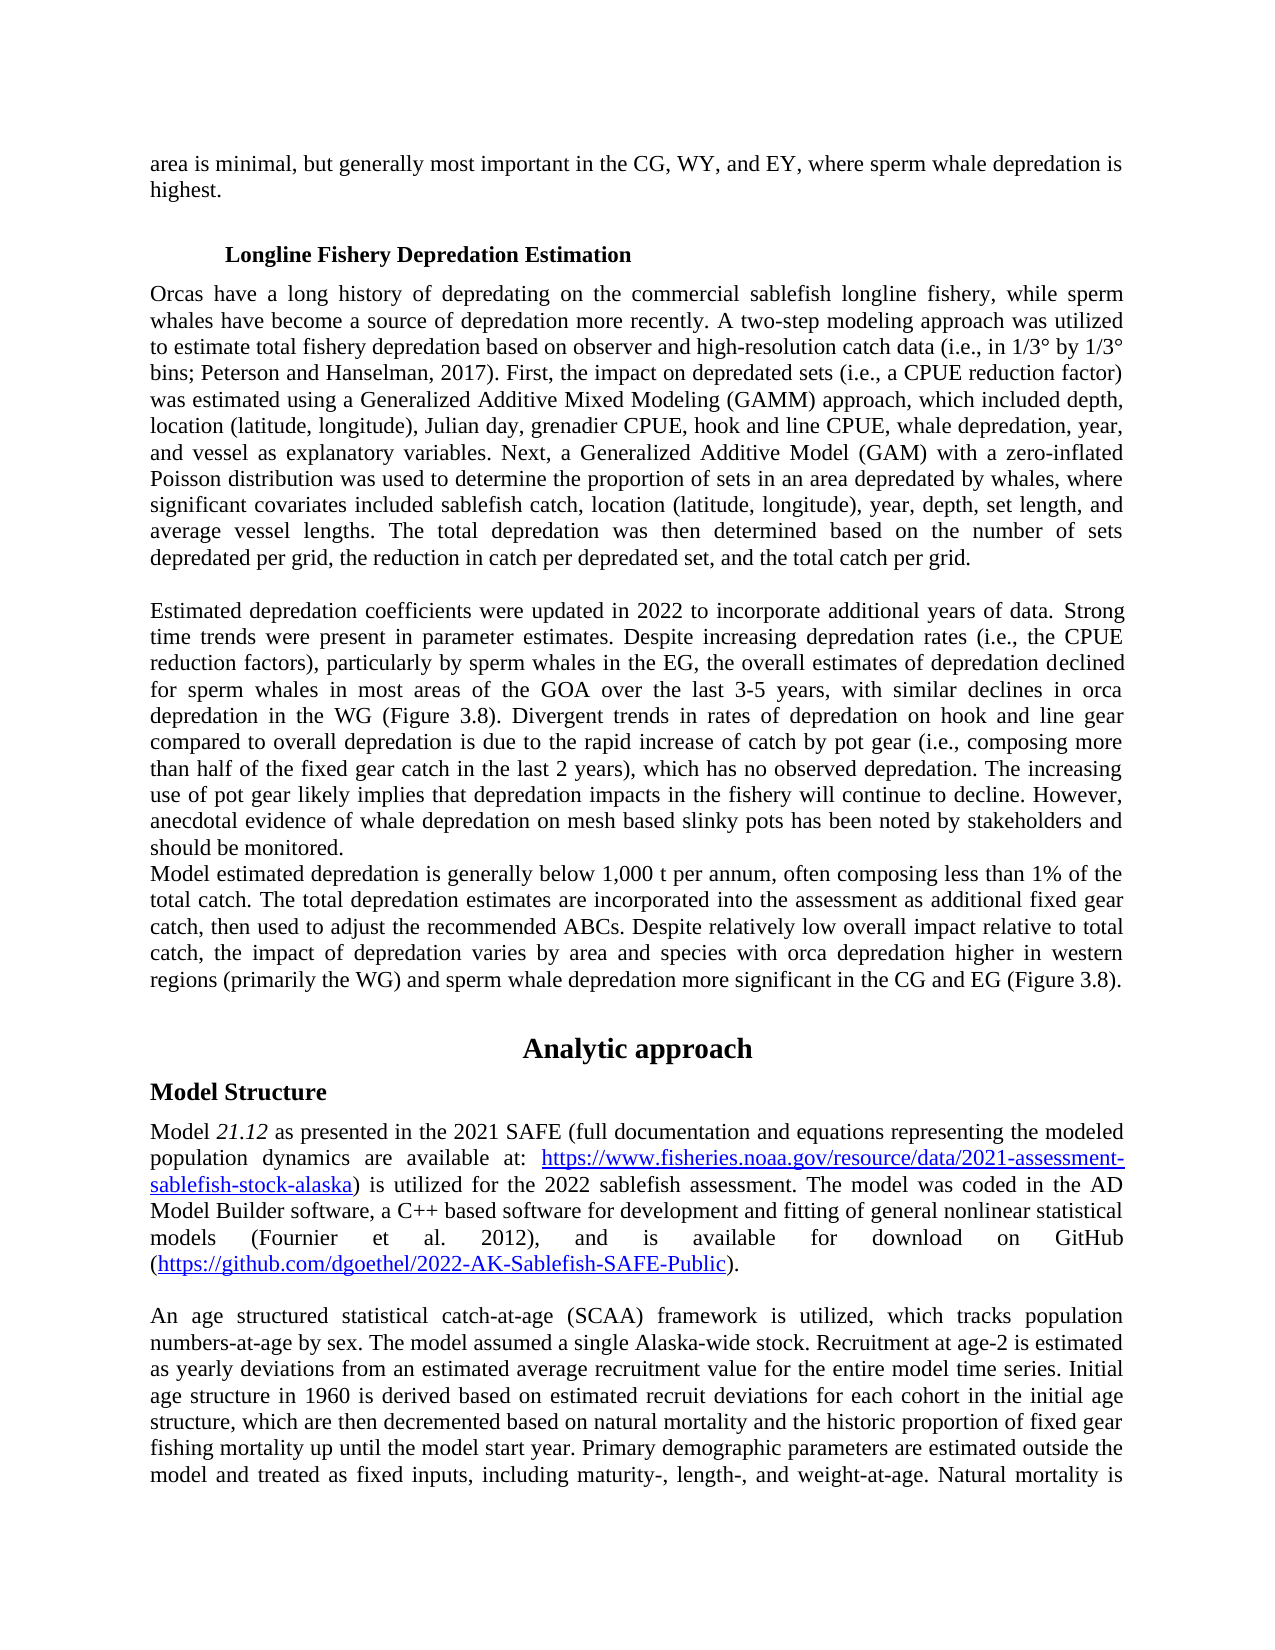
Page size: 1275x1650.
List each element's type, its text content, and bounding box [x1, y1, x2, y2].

text Estimated depredation coefficients were updated in 2022 to incorporate additional years of data. Strong time trends were present in parameter estimates. Despite increasing depredation rates (i.e., the CPUE reduction factors), particularly by sperm whales in the EG, the overall estimates of depredation declined for sperm whales in most areas of the GOA over the last 3-5 years, with similar declines in orca depredation in the WG (Figure 3.8). Divergent trends in rates of depredation on hook and line gear compared to overall depredation is due to the rapid increase of catch by pot gear (i.e., composing more than half of the fixed gear catch in the last 2 years), which has no observed depredation. The increasing use of pot gear likely implies that depredation impacts in the fishery will continue to decline. However, anecdotal evidence of whale depredation on mesh based slinky pots has been noted by stakeholders and should be monitored. [150, 597, 1125, 860]
text Orcas have a long history of depredating on the commercial sablefish longline fishery, while sperm whales have become a source of depredation more recently. A two-step modeling approach was utilized to estimate total fishery depredation based on observer and high-resolution catch data (i.e., in 1/3° by 1/3° bins; Peterson and Hanselman, 2017). First, the impact on depredated sets (i.e., a CPUE reduction factor) was estimated using a Generalized Additive Mixed Modeling (GAMM) approach, which included depth, location (latitude, longitude), Julian day, grenadier CPUE, hook and line CPUE, whale depredation, year, and vessel as explanatory variables. Next, a Generalized Additive Model (GAM) with a zero-inflated Poisson distribution was used to determine the proportion of sets in an area depredated by whales, where significant covariates included sablefish catch, location (latitude, longitude), year, depth, set length, and average vessel lengths. The total depredation was then determined based on the number of sets depredated per grid, the reduction in catch per depredated set, and the total catch per grid. [150, 280, 1125, 570]
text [150, 150, 1125, 203]
text Model estimated depredation is generally below 1,000 t per annum, often composing less than 1% of the total catch. The total depredation estimates are incorporated into the assessment as additional fixed gear catch, then used to adjust the recommended ABCs. Despite relatively low overall impact relative to total catch, the impact of depredation varies by area and species with orca depredation higher in western regions (primarily the WG) and sperm whale depredation more significant in the CG and EG (Figure 3.8). [150, 860, 1125, 992]
text Model 21.12 as presented in the 2021 SAFE (full documentation and equations representing the modeled population dynamics are available at: https://www.fisheries.noaa.gov/resource/data/2021-assessment-sablefish-stock-alaska) is utilized for the 2022 sablefish assessment. The model was coded in the AD Model Builder software, a C++ based software for development and fitting of general nonlinear statistical models (Fournier et al. 2012), and is available for download on GitHub (https://github.com/dgoethel/2022-AK-Sablefish-SAFE-Public). [150, 1118, 1125, 1276]
text Model Structure [150, 1077, 1125, 1106]
text Longline Fishery Depredation Estimation [150, 242, 1125, 268]
text Analytic approach [150, 1031, 1125, 1064]
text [150, 1303, 1125, 1487]
